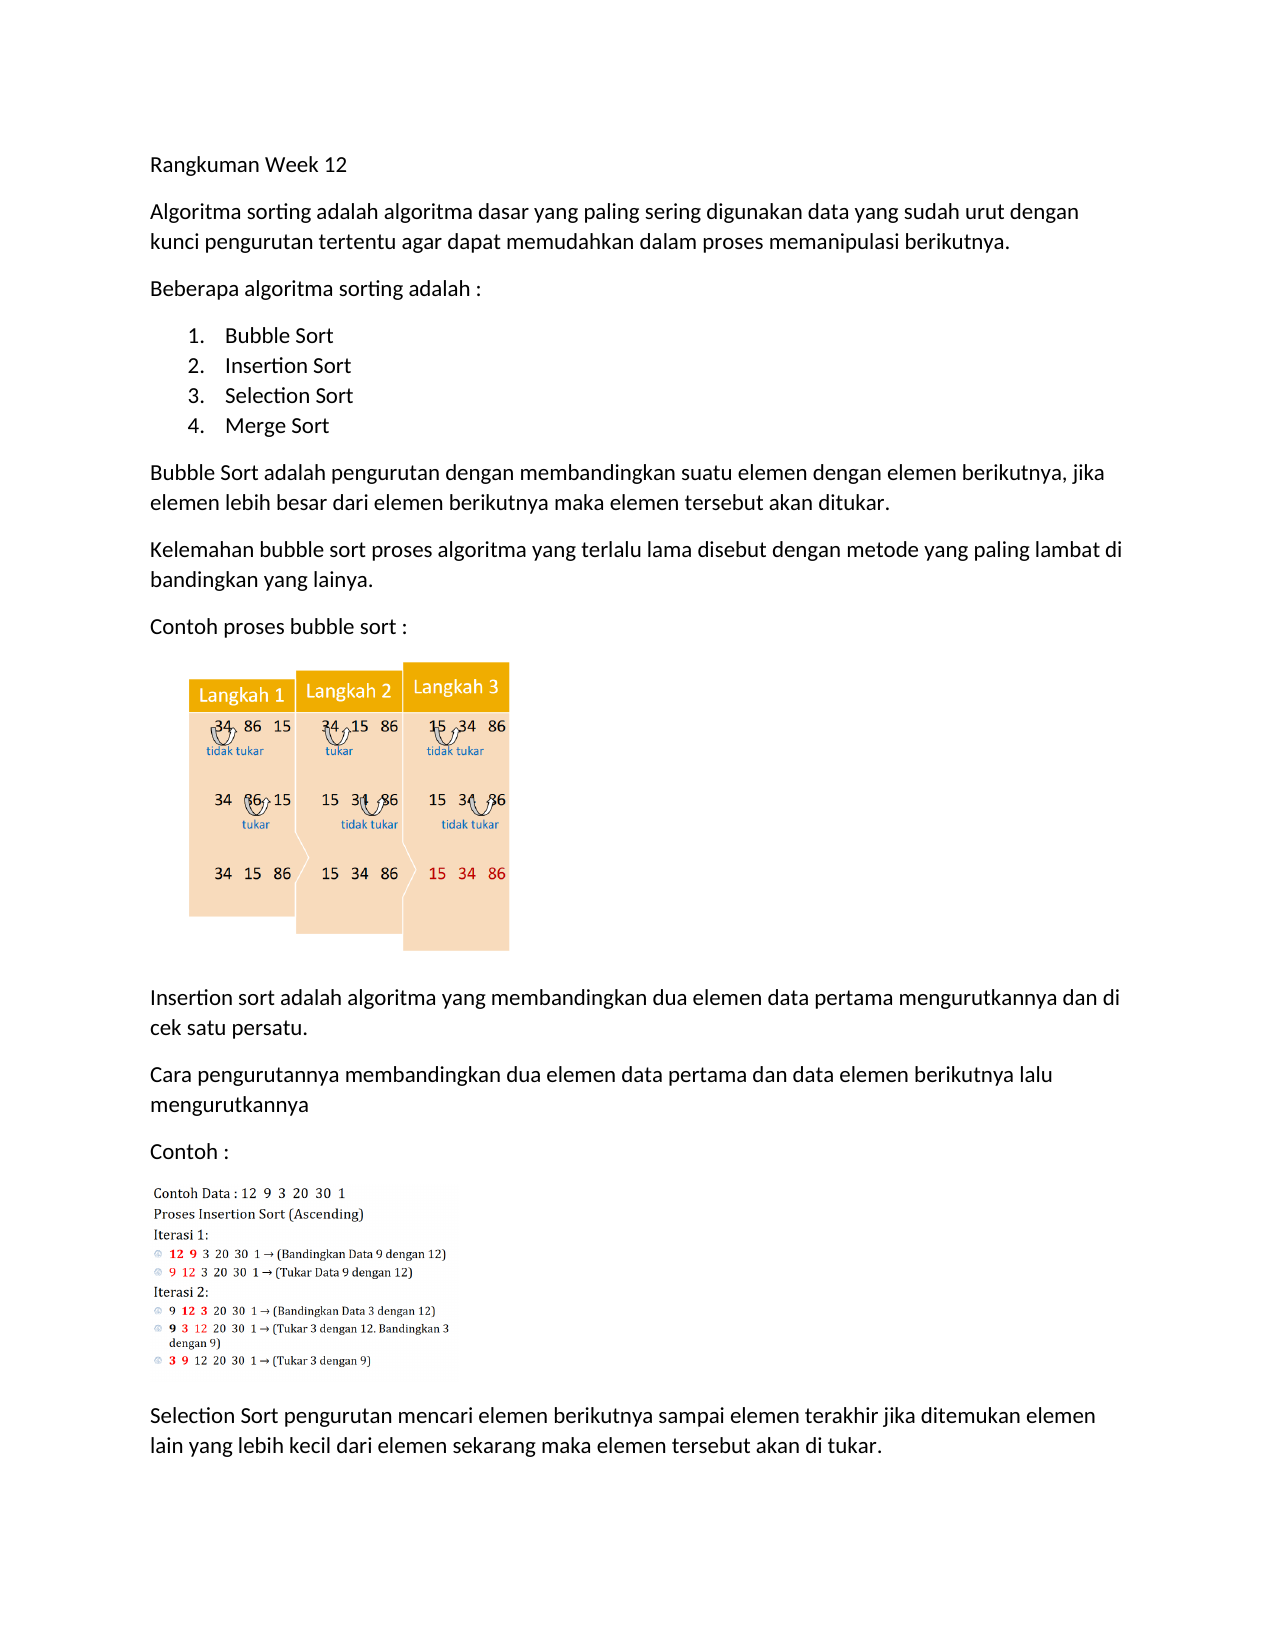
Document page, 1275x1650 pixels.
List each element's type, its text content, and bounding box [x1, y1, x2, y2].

text Algoritma sorting adalah algoritma dasar yang paling sering digunakan data yang sudah urut dengan kunci pengurutan tertentu agar dapat memudahkan dalam proses memanipulasi berikutnya. [150, 197, 1125, 255]
list Merge Sort [187, 411, 1125, 439]
text Cara pengurutannya membandingkan dua elemen data pertama dan data elemen berikutnya lalu mengurutkannya [150, 1060, 1125, 1119]
picture [150, 1184, 460, 1382]
text Bubble Sort adalah pengurutan dengan membandingkan suatu elemen dengan elemen berikutnya, jika elemen lebih besar dari elemen berikutnya maka elemen tersebut akan ditukar. [150, 458, 1125, 517]
text Beberapa algoritma sorting adalah : [150, 274, 1125, 302]
text Contoh : [150, 1137, 1125, 1166]
text Insertion sort adalah algoritma yang membandingkan dua elemen data pertama mengurutkannya dan di cek satu persatu. [150, 983, 1125, 1042]
text Rangkuman Week 12 [150, 150, 1125, 178]
text Selection Sort pengurutan mencari elemen berikutnya sampai elemen terakhir jika ditemukan elemen lain yang lebih kecil dari elemen sekarang maka elemen tersebut akan di tukar. [150, 1401, 1125, 1459]
picture [150, 659, 534, 965]
list Selection Sort [187, 381, 1125, 409]
list Insertion Sort [187, 351, 1125, 379]
text Contoh proses bubble sort : [150, 612, 1125, 641]
list Bubble Sort [187, 321, 1125, 349]
text Kelemahan bubble sort proses algoritma yang terlalu lama disebut dengan metode yang paling lambat di bandingkan yang lainya. [150, 535, 1125, 594]
